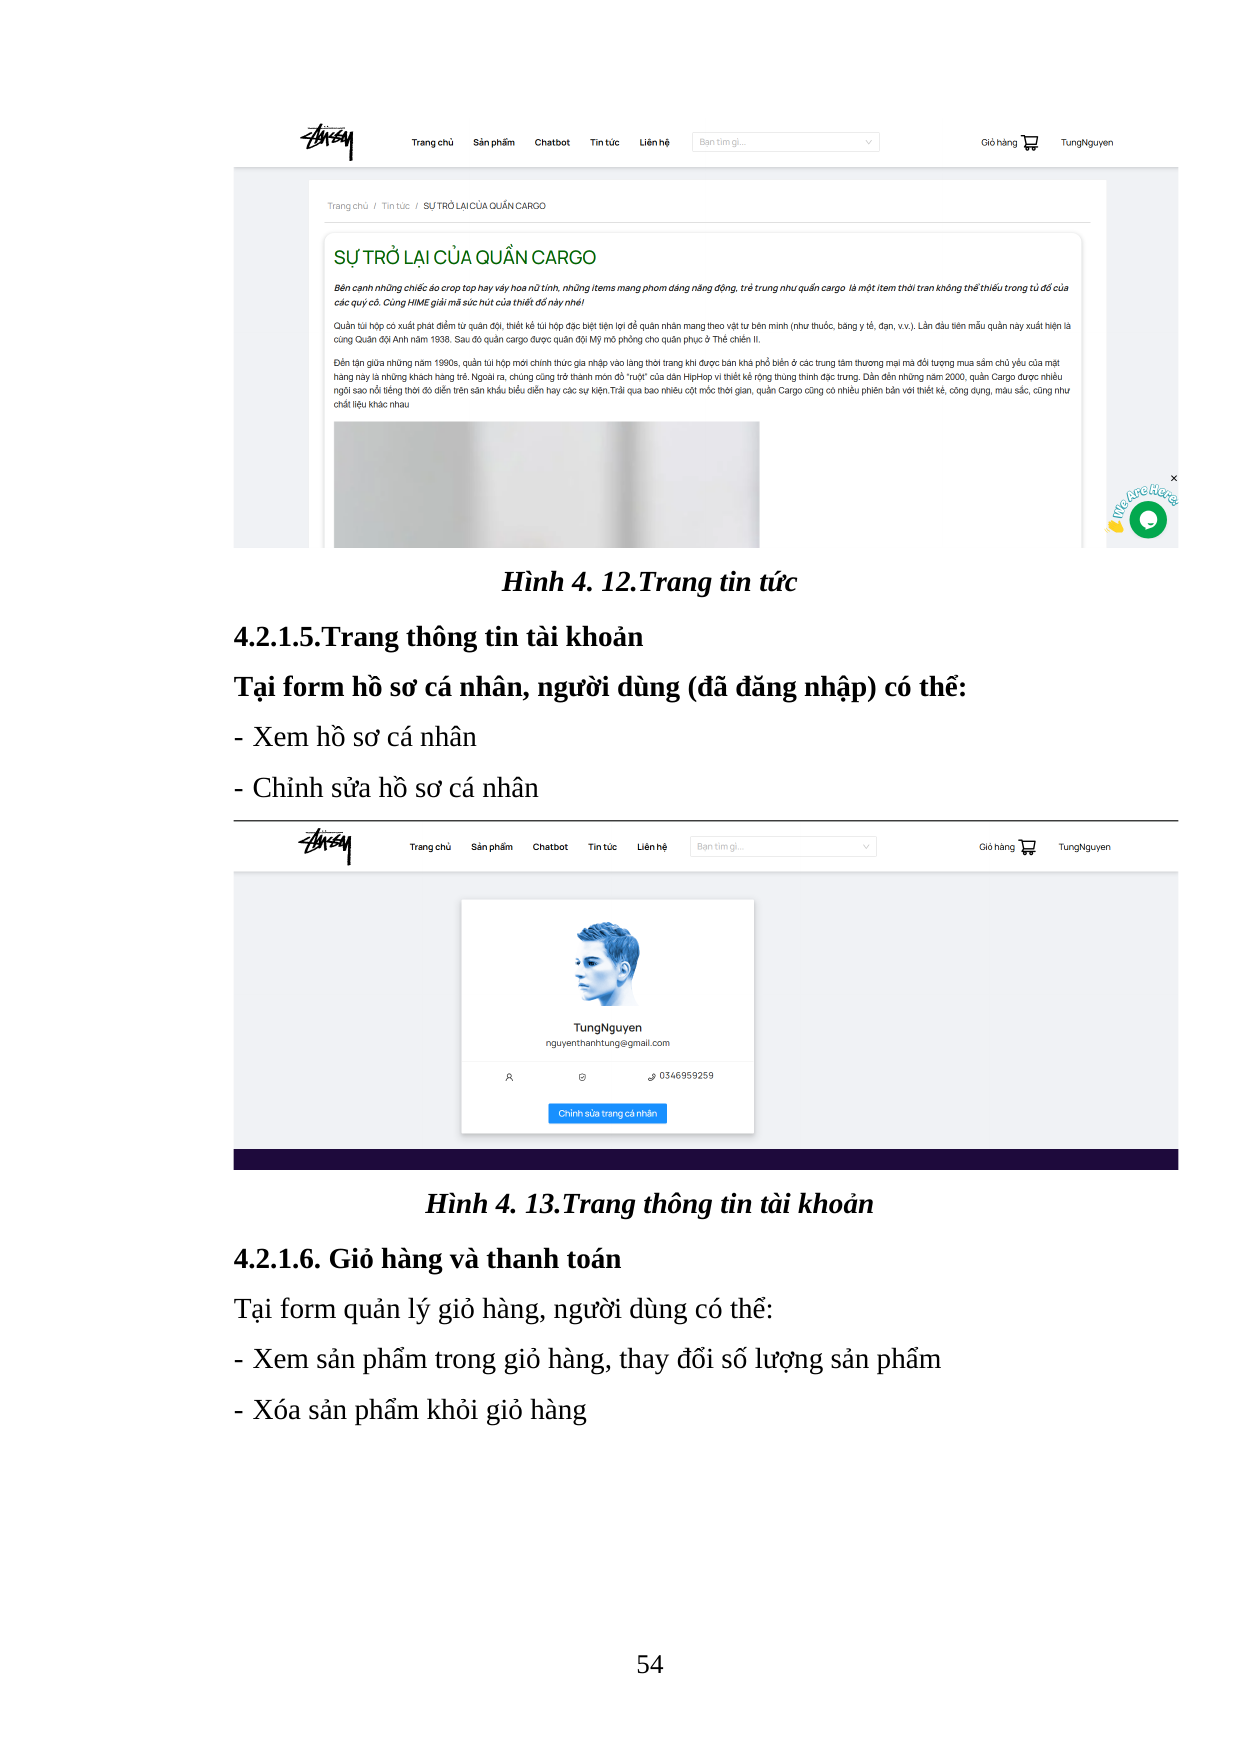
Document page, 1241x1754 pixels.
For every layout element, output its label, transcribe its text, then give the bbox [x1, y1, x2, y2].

text - Xem sản phẩm trong giỏ hàng, thay đổi số lượng sản phẩm [177, 1342, 1122, 1375]
text - Xem hồ sơ cá nhân [177, 719, 1122, 753]
text - Xóa sản phẩm khỏi giỏ hàng [177, 1392, 1122, 1425]
text 4.2.1.5.Trang thông tin tài khoản [177, 619, 1122, 652]
text Tại form hồ sơ cá nhân, người dùng (đã đăng nhập) có thể: [177, 669, 1122, 703]
text - Chỉnh sửa hồ sơ cá nhân [177, 770, 1122, 803]
picture [233, 820, 1179, 1170]
text Tại form quản lý giỏ hàng, người dùng có thể: [177, 1291, 1122, 1325]
text 4.2.1.6. Giỏ hàng và thanh toán [177, 1241, 1122, 1274]
picture [233, 118, 1179, 548]
